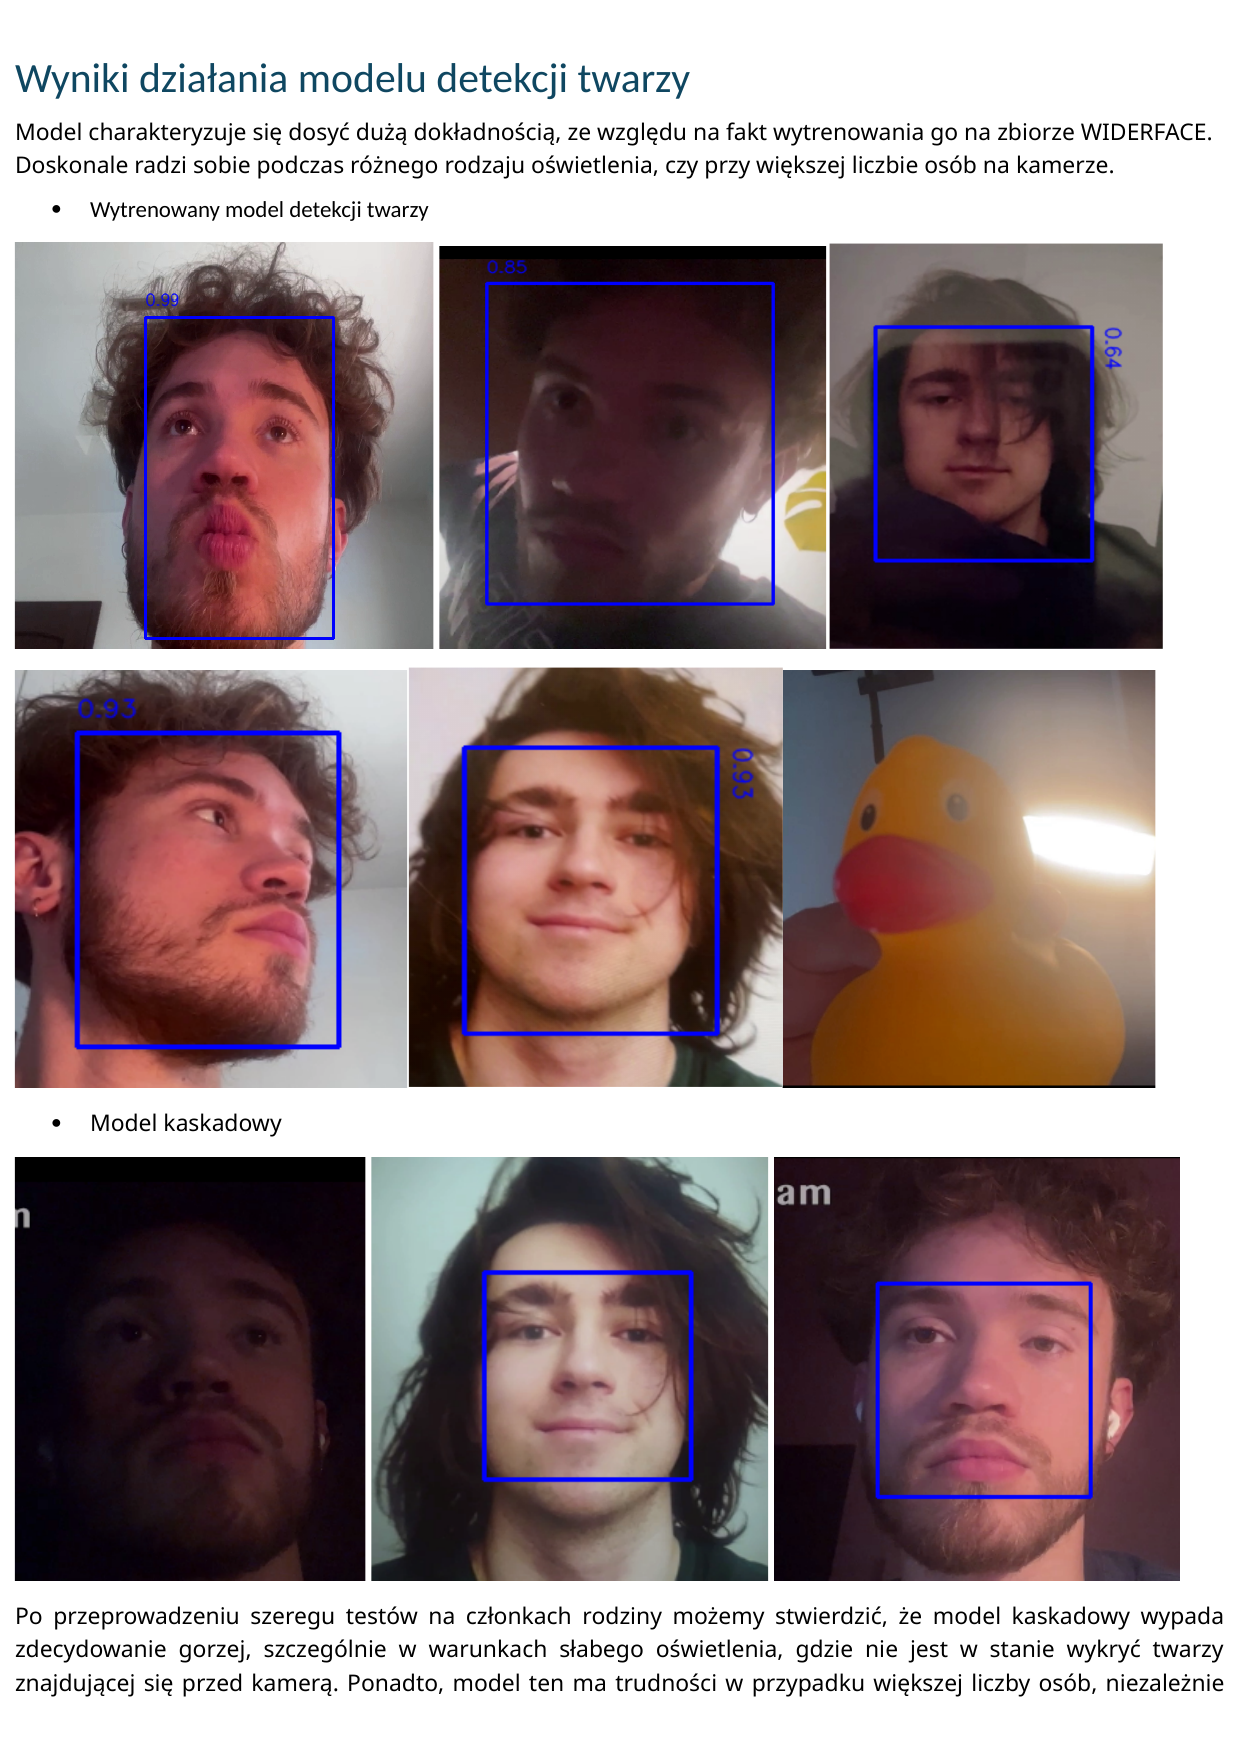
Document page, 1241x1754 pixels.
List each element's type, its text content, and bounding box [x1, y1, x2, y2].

picture [14, 1157, 366, 1581]
subtitle Wyniki działania modelu detekcji twarzy [15, 52, 1226, 103]
text Model charakteryzuje się dosyć dużą dokładnością, ze względu na fakt wytrenowania go na zbiorze WIDERFACE. Doskonale radzi sobie podczas różnego rodzaju oświetlenia, czy przy większej liczbie osób na kamerze. [15, 116, 1226, 181]
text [15, 1599, 1226, 1698]
picture [782, 670, 1156, 1088]
picture [830, 244, 1162, 648]
list Model kaskadowy [52, 1107, 1226, 1138]
picture [14, 242, 434, 649]
list Wytrenowany model detekcji twarzy [52, 196, 1226, 223]
picture [371, 1157, 769, 1581]
picture [774, 1157, 1180, 1581]
picture [439, 246, 827, 649]
picture [14, 670, 408, 1088]
picture [409, 668, 782, 1086]
